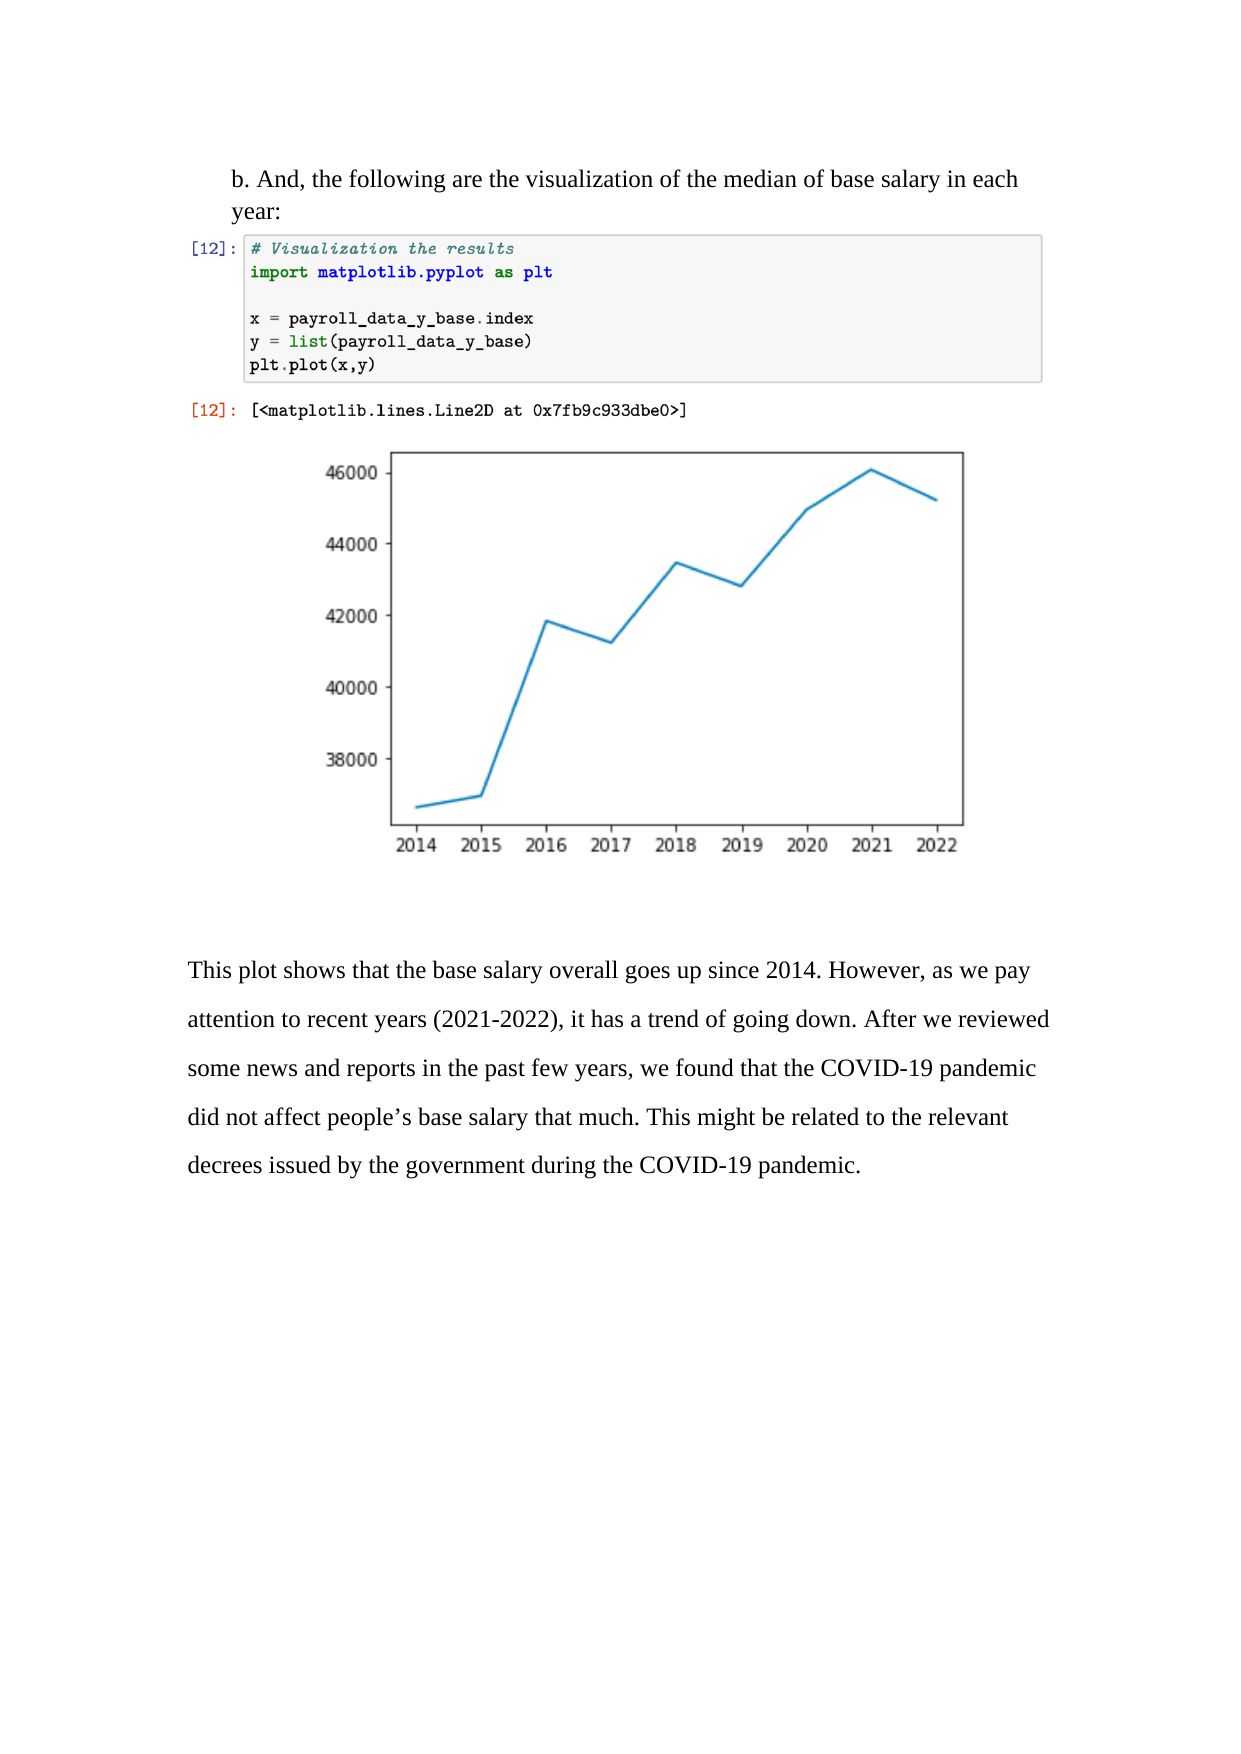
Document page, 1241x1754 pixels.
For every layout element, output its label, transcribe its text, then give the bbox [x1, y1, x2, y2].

picture [187, 227, 1053, 869]
text b. And, the following are the visualization of the median of base salary in each year: [231, 162, 1053, 227]
text This plot shows that the base salary overall goes up since 2014. However, as we pay attention to recent years (2021-2022), it has a trend of going down. After we reviewed some news and reports in the past few years, we found that the COVID-19 pandemic did not affect people’s base salary that much. This might be related to the relevant decrees issued by the government during the COVID-19 pandemic. [187, 954, 1053, 1181]
